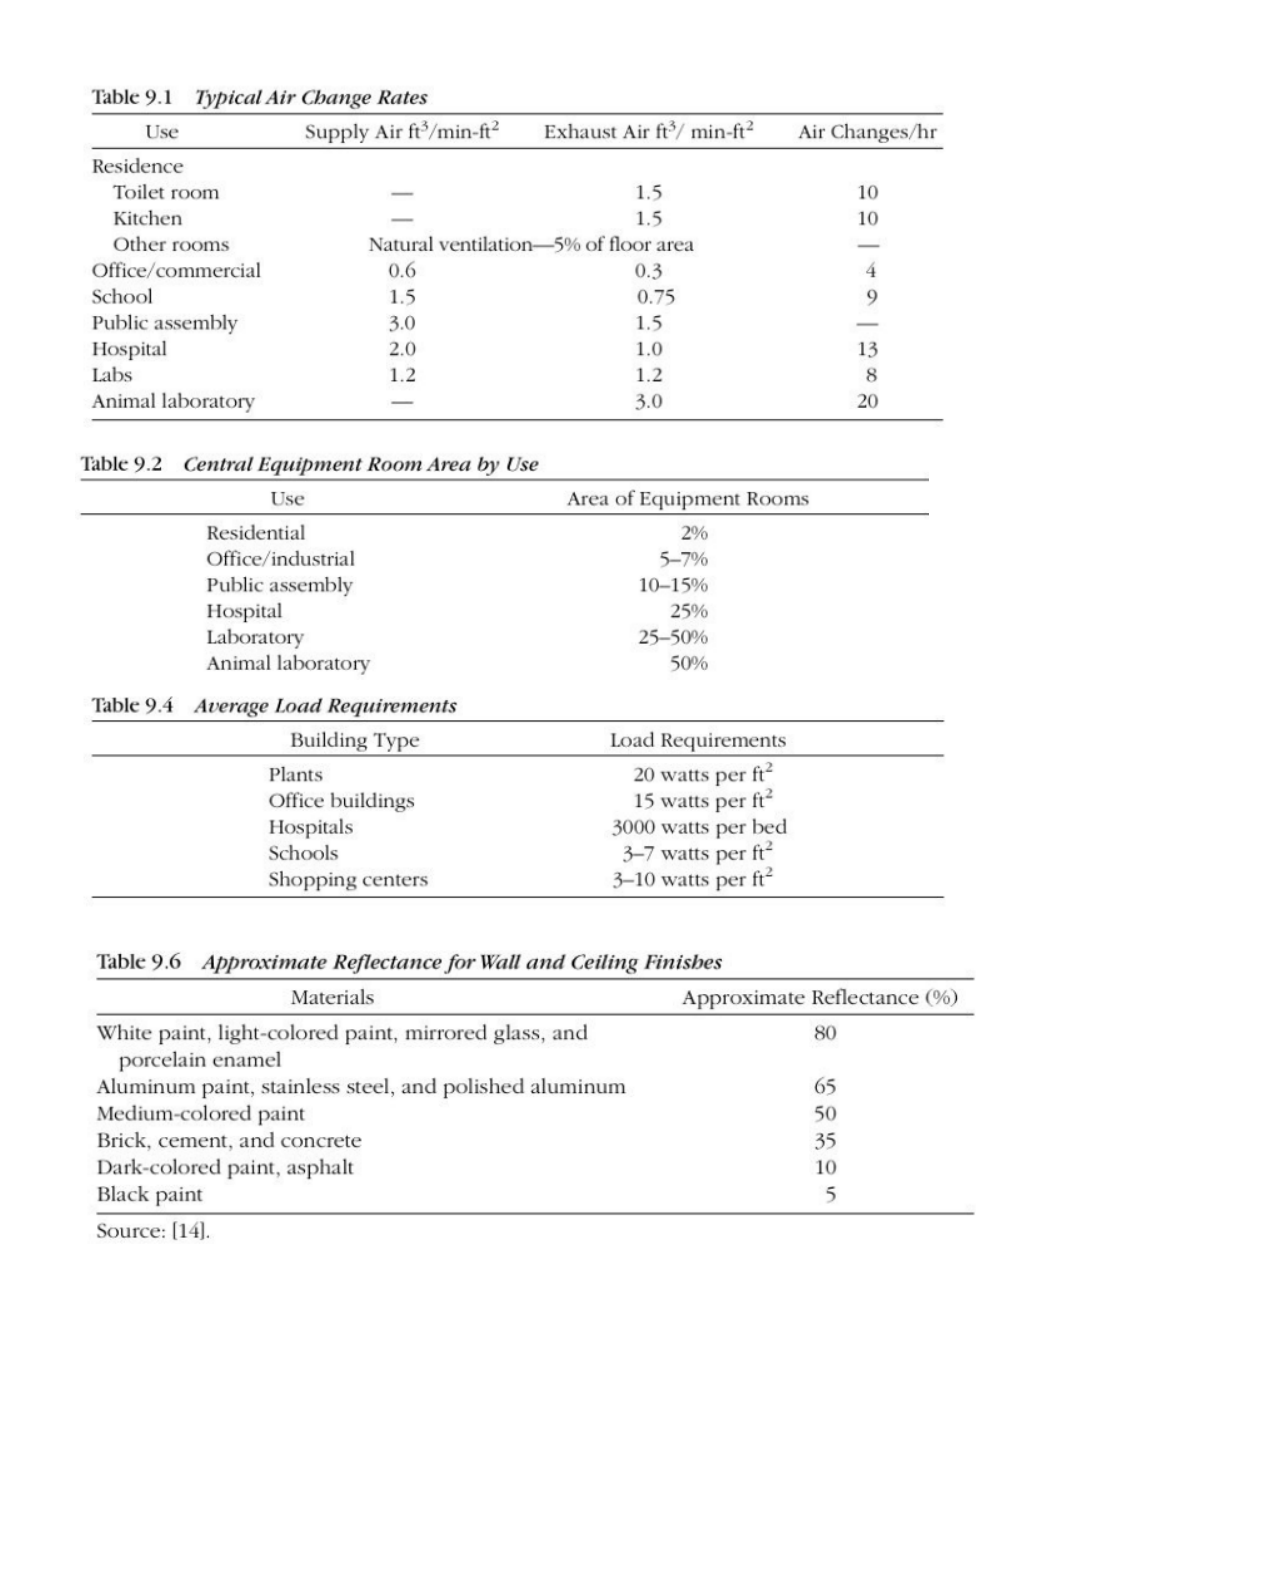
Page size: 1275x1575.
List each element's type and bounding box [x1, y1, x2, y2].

picture [75, 442, 929, 680]
picture [75, 75, 949, 433]
picture [75, 690, 951, 908]
picture [75, 929, 990, 1249]
